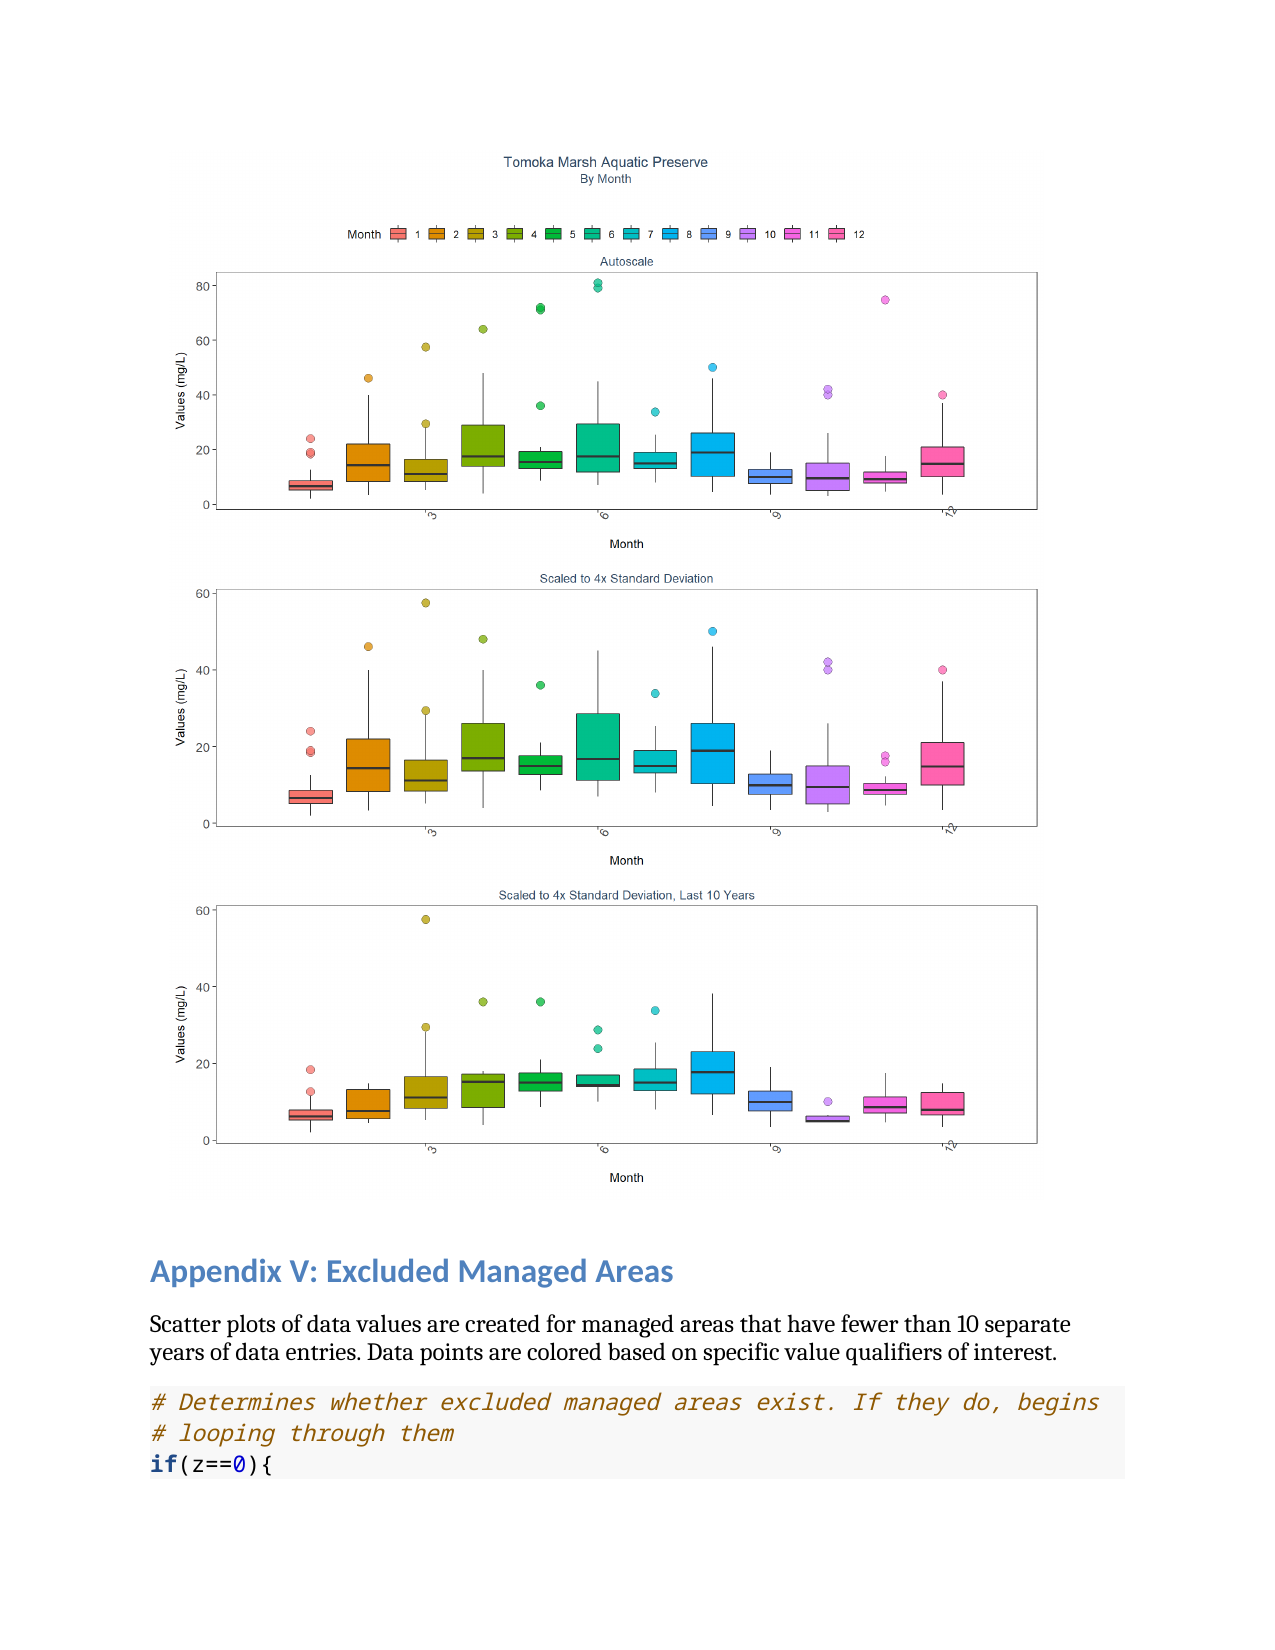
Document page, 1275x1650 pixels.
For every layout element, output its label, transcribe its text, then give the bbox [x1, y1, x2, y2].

subtitle Appendix V: Excluded Managed Areas [150, 1250, 1125, 1291]
picture [168, 150, 1044, 1200]
text Scatter plots of data values are created for managed areas that have fewer than 10 separate years of data entries. Data points are colored based on specific value qualifiers of interest. [150, 1309, 1125, 1367]
